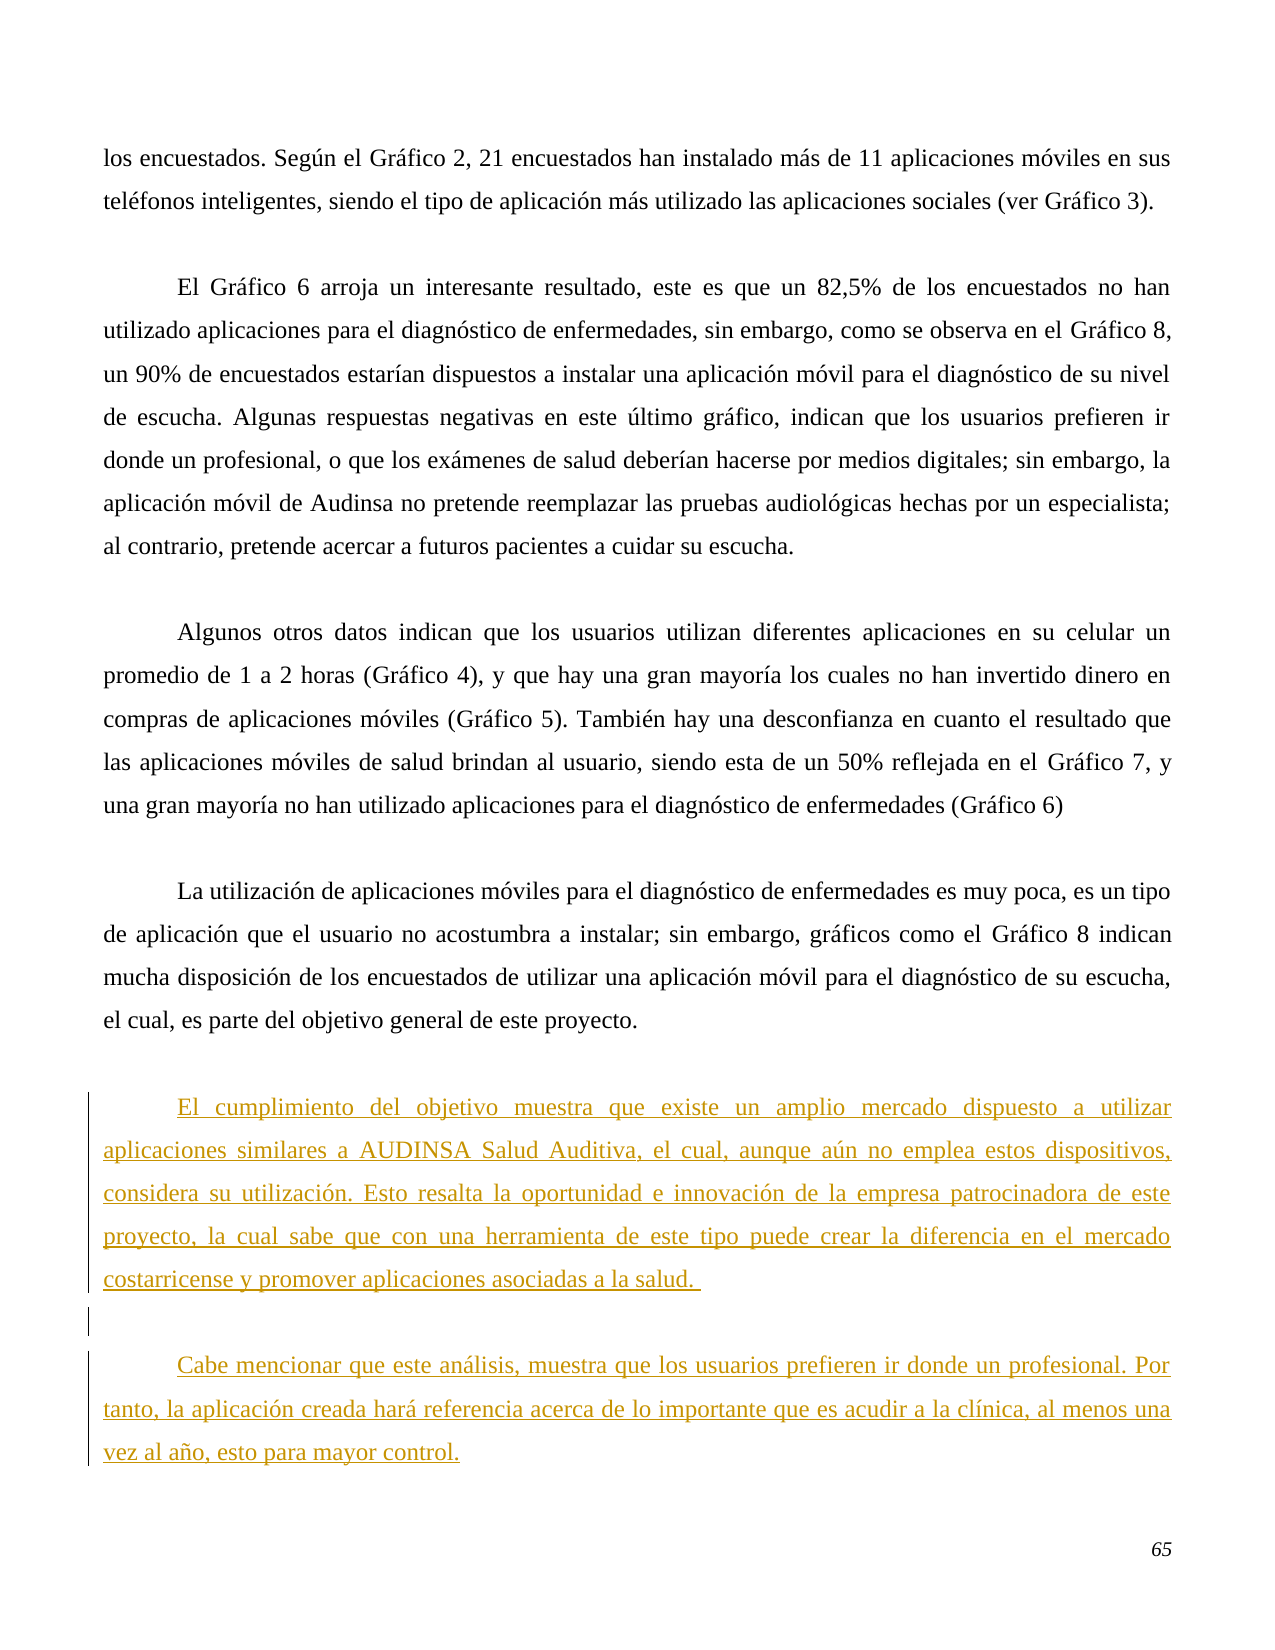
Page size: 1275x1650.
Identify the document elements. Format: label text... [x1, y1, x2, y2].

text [103, 143, 1172, 215]
text La utilización de aplicaciones móviles para el diagnóstico de enfermedades es muy poca, es un tipo de aplicación que el usuario no acostumbra a instalar; sin embargo, gráficos como el Gráfico 8 indican mucha disposición de los encuestados de utilizar una aplicación móvil para el diagnóstico de su escucha, el cual, es parte del objetivo general de este proyecto. [103, 876, 1172, 1034]
text Algunos otros datos indican que los usuarios utilizan diferentes aplicaciones en su celular un promedio de 1 a 2 horas (Gráfico 4), y que hay una gran mayoría los cuales no han invertido dinero en compras de aplicaciones móviles (Gráfico 5). También hay una desconfianza en cuanto el resultado que las aplicaciones móviles de salud brindan al usuario, siendo esta de un 50% reflejada en el Gráfico 7, y una gran mayoría no han utilizado aplicaciones para el diagnóstico de enfermedades (Gráfico 6) [103, 617, 1172, 819]
text El Gráfico 6 arroja un interesante resultado, este es que un 82,5% de los encuestados no han utilizado aplicaciones para el diagnóstico de enfermedades, sin embargo, como se observa en el Gráfico 8, un 90% de encuestados estarían dispuestos a instalar una aplicación móvil para el diagnóstico de su nivel de escucha. Algunas respuestas negativas en este último gráfico, indican que los usuarios prefieren ir donde un profesional, o que los exámenes de salud deberían hacerse por medios digitales; sin embargo, la aplicación móvil de Audinsa no pretende reemplazar las pruebas audiológicas hechas por un especialista; al contrario, pretende acercar a futuros pacientes a cuidar su escucha. [103, 272, 1172, 560]
